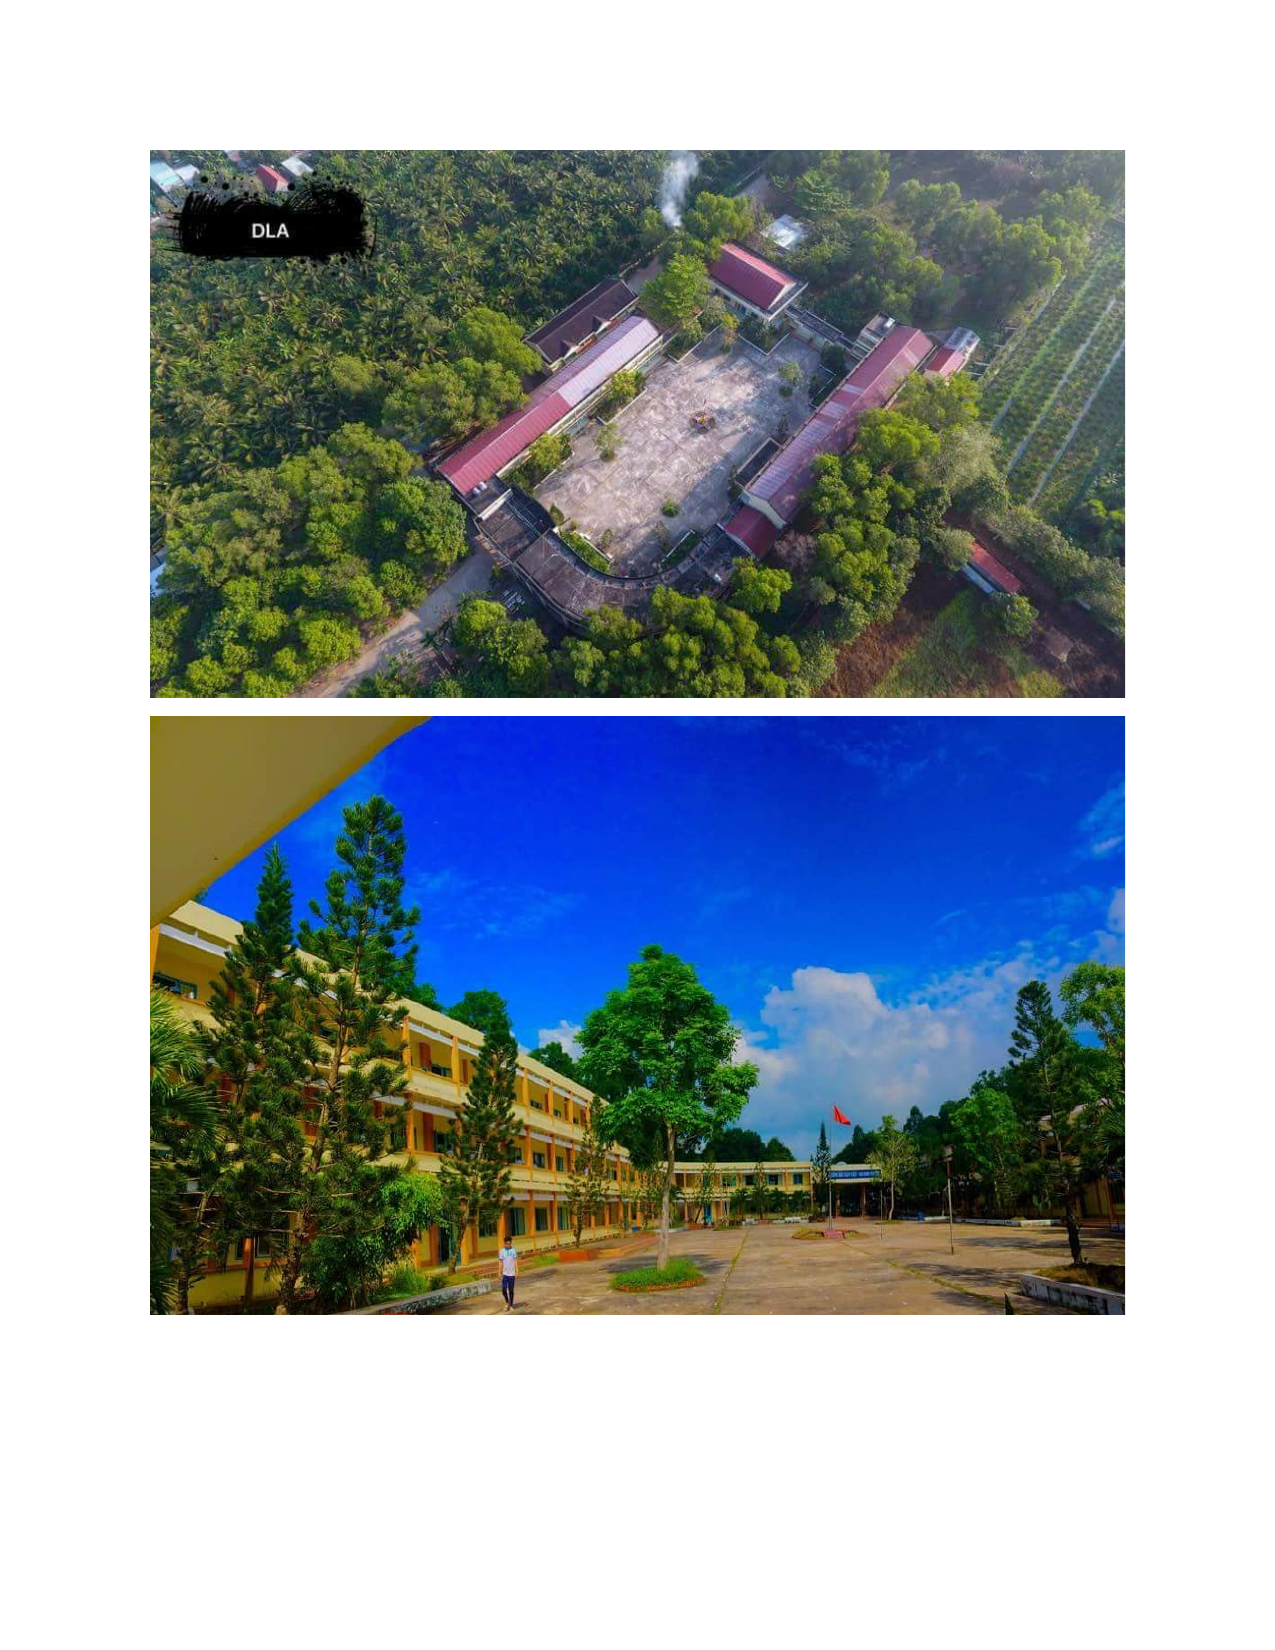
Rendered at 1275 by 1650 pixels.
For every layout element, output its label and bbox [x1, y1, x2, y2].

picture [150, 150, 1125, 698]
picture [150, 716, 1125, 1315]
